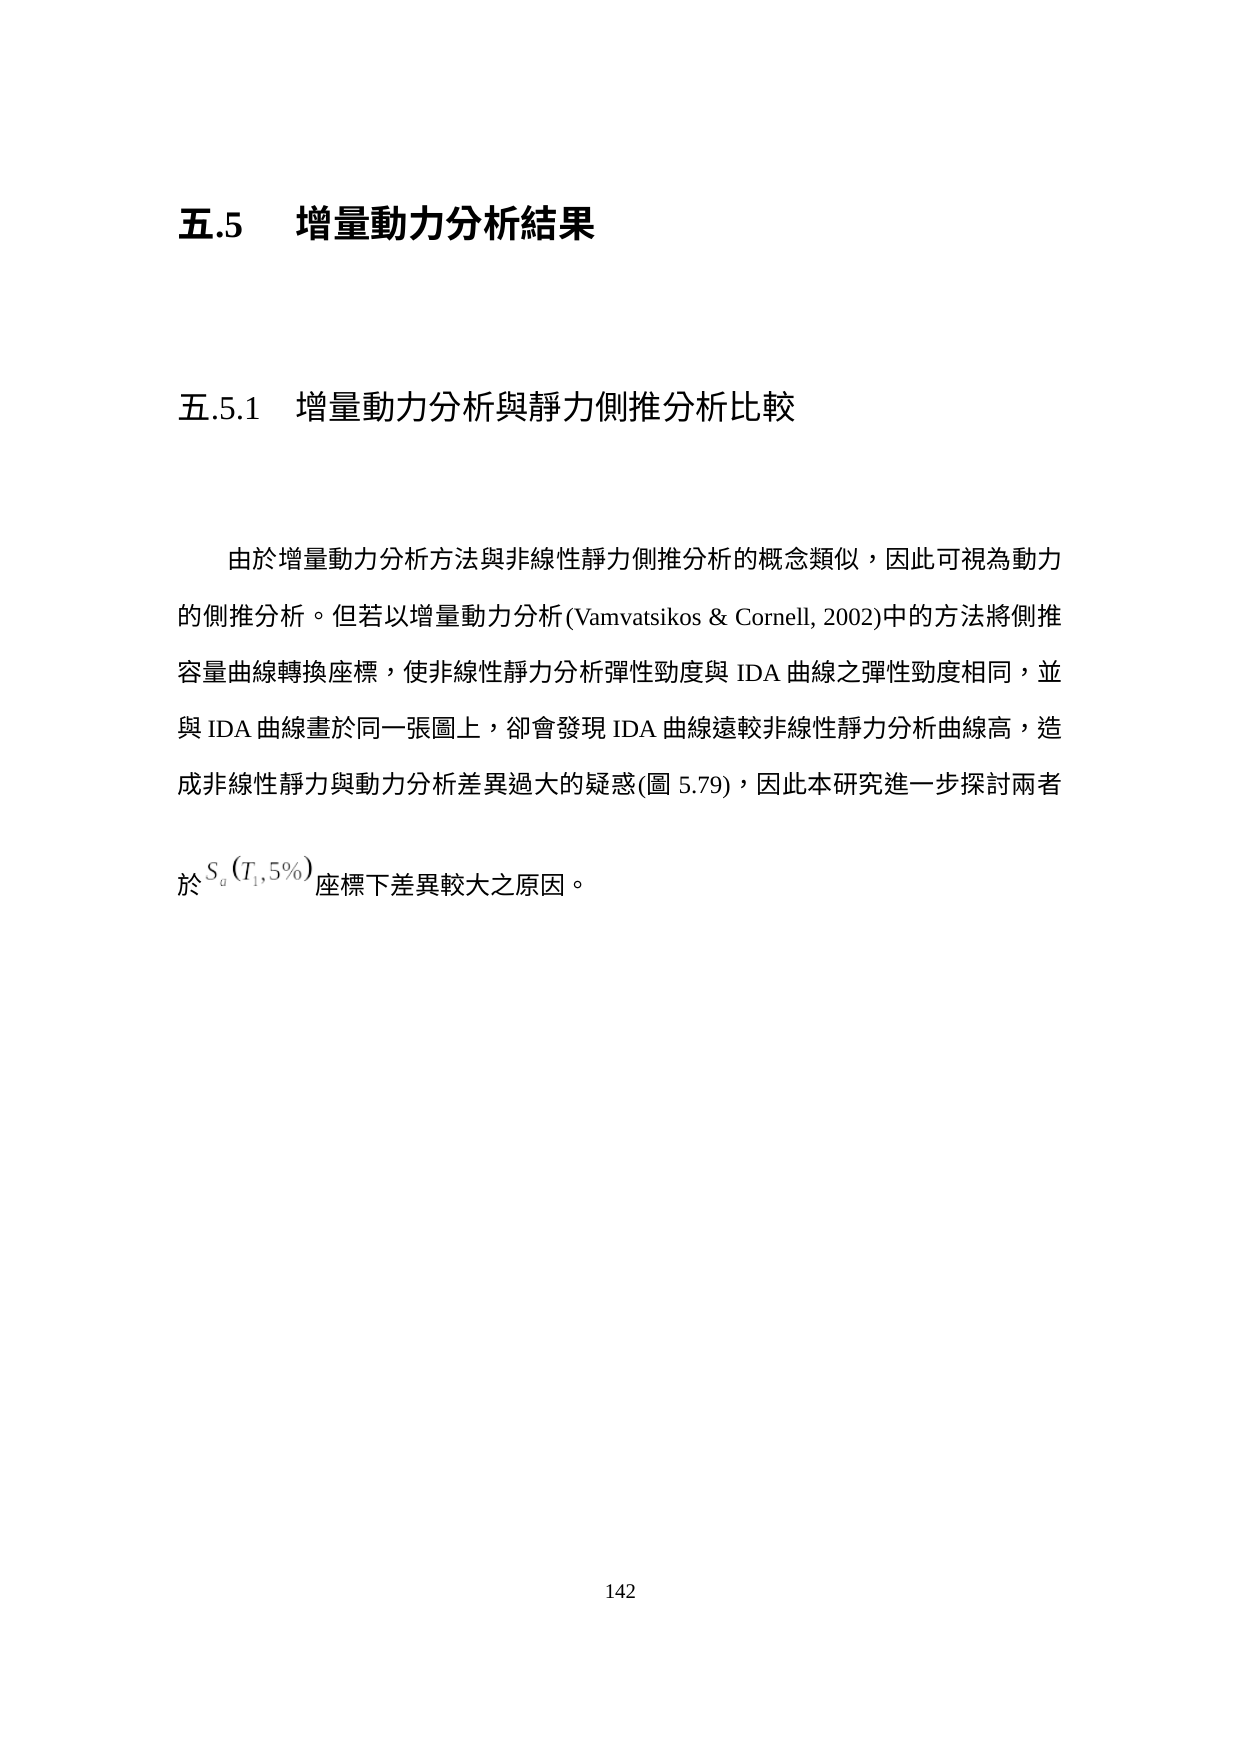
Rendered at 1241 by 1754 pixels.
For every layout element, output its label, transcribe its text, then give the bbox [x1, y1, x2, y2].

subtitle 增量動力分析與靜力側推分析比較 [177, 368, 1063, 443]
subtitle 增量動力分析結果 [177, 184, 1063, 259]
